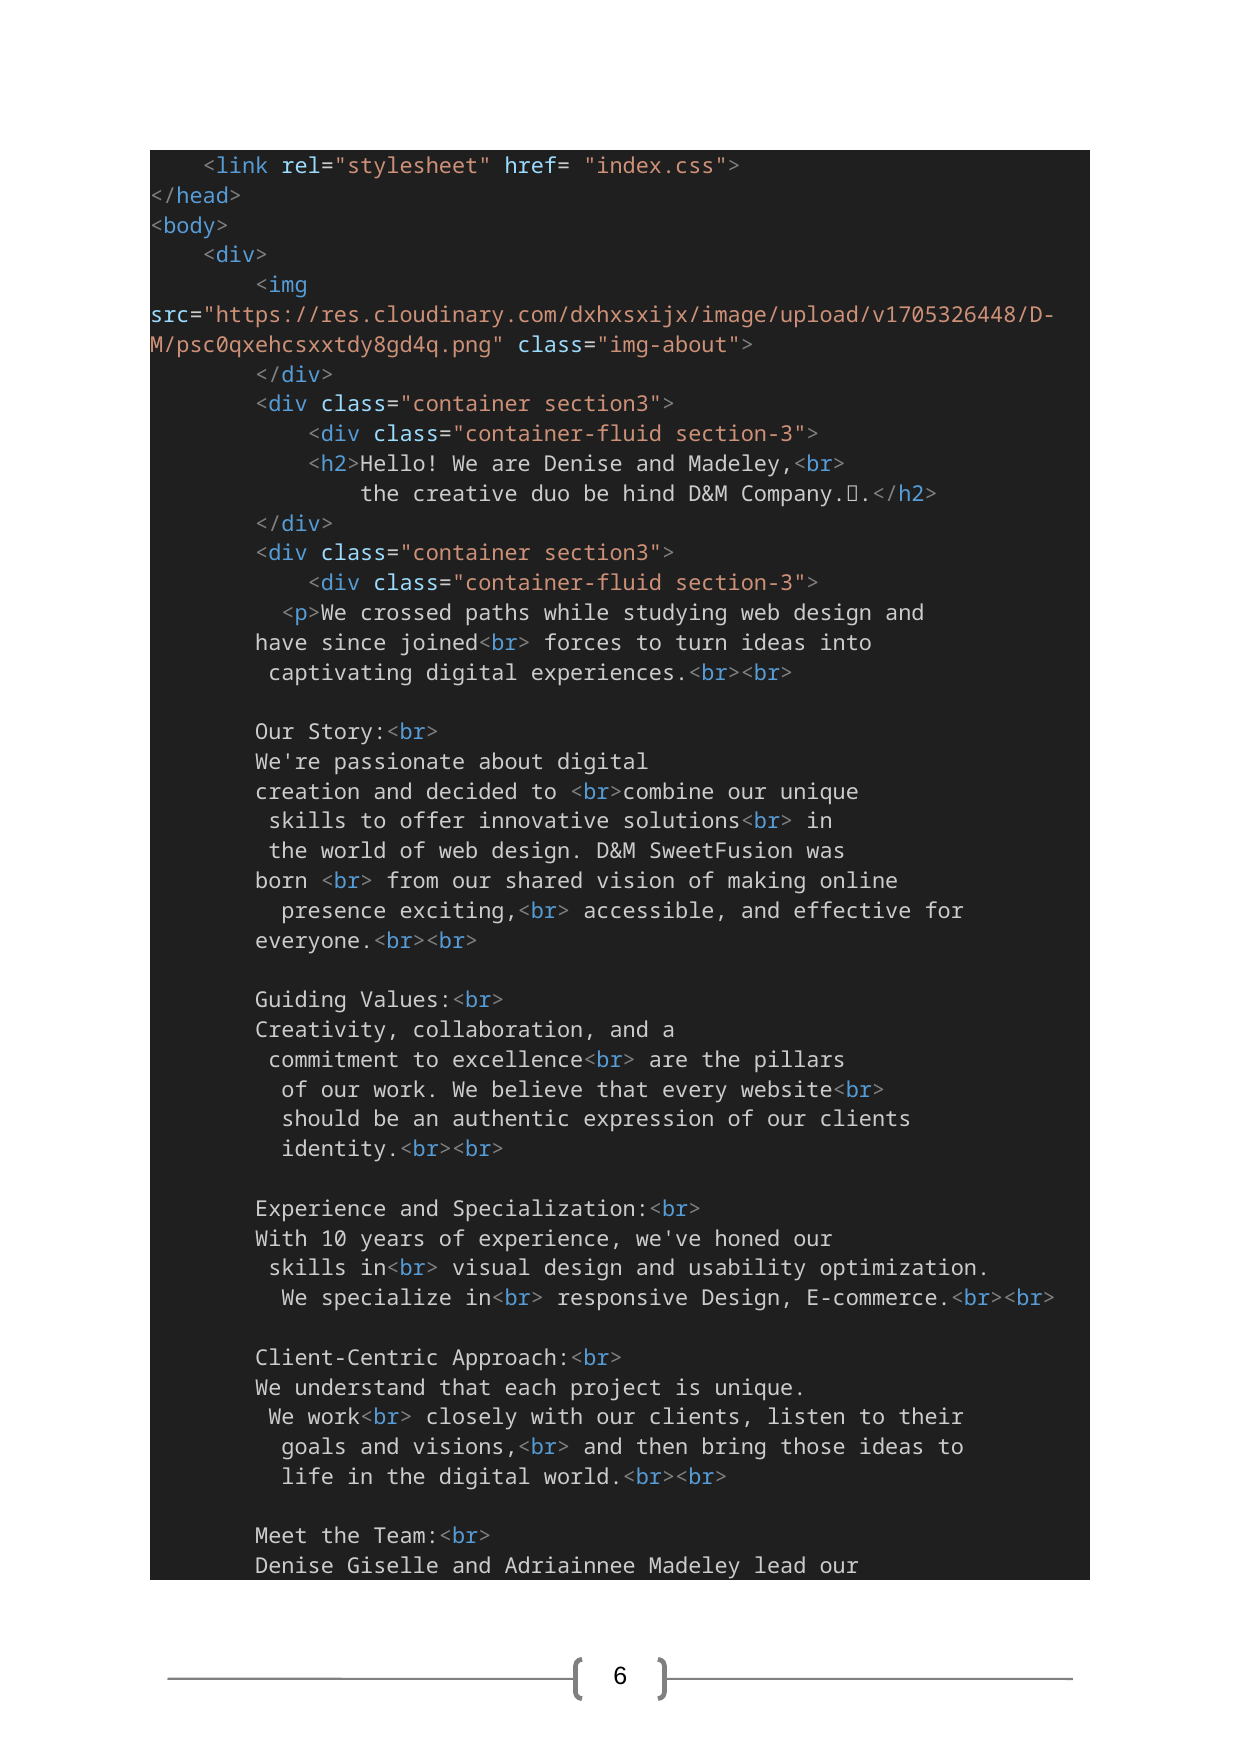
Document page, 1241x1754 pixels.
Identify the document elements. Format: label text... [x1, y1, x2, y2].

text Meet the Team:<br> [150, 1520, 1090, 1550]
text <div class="container section3"> [150, 388, 1090, 418]
text captivating digital experiences.<br><br> [150, 656, 1090, 686]
text With 10 years of experience, we've honed our [150, 1222, 1090, 1252]
text <div class="container-fluid section-3"> [150, 418, 1090, 448]
text skills in<br> visual design and usability optimization. [150, 1252, 1090, 1282]
text identity.<br><br> [150, 1133, 1090, 1163]
text <link rel="stylesheet" href= "index.css"> [150, 150, 1090, 180]
text goals and visions,<br> and then bring those ideas to [150, 1431, 1090, 1461]
text We're passionate about digital [150, 746, 1090, 776]
text the world of web design. D&M SweetFusion was [150, 835, 1090, 865]
text Experience and Specialization:<br> [150, 1193, 1090, 1222]
text Denise Giselle and Adriainnee Madeley lead our [150, 1550, 1090, 1580]
text Guiding Values:<br> [150, 984, 1090, 1014]
text Creativity, collaboration, and a [150, 1014, 1090, 1044]
text </head> [150, 180, 1090, 209]
text creation and decided to <br>combine our unique [150, 776, 1090, 805]
text everyone.<br><br> [150, 924, 1090, 954]
text <body> [150, 209, 1090, 239]
text <h2>Hello! We are Denise and Madeley,<br> [150, 448, 1090, 478]
text commitment to excellence<br> are the pillars [150, 1044, 1090, 1073]
text <div class="container section3"> [150, 537, 1090, 567]
text presence exciting,<br> accessible, and effective for [150, 895, 1090, 924]
text Our Story:<br> [150, 716, 1090, 746]
text born <br> from our shared vision of making online [150, 865, 1090, 895]
text of our work. We believe that every website<br> [150, 1073, 1090, 1103]
text should be an authentic expression of our clients [150, 1103, 1090, 1133]
text </div> [150, 358, 1090, 388]
text <img src="https://res.cloudinary.com/dxhxsxijx/image/upload/v1705326448/D-M/psc0qxehcsxxtdy8gd4q.png" class="img-about"> [150, 269, 1090, 358]
text Client-Centric Approach:<br> [150, 1342, 1090, 1371]
text We work<br> closely with our clients, listen to their [150, 1401, 1090, 1431]
text skills to offer innovative solutions<br> in [150, 805, 1090, 835]
text <p>We crossed paths while studying web design and [150, 597, 1090, 627]
text have since joined<br> forces to turn ideas into [150, 627, 1090, 656]
text <div class="container-fluid section-3"> [150, 567, 1090, 597]
text </div> [150, 507, 1090, 537]
text the creative duo be hind D&M Company.✨.</h2> [150, 478, 1090, 507]
text We specialize in<br> responsive Design, E-commerce.<br><br> [150, 1282, 1090, 1312]
text life in the digital world.<br><br> [150, 1461, 1090, 1491]
text We understand that each project is unique. [150, 1371, 1090, 1401]
text <div> [150, 239, 1090, 269]
